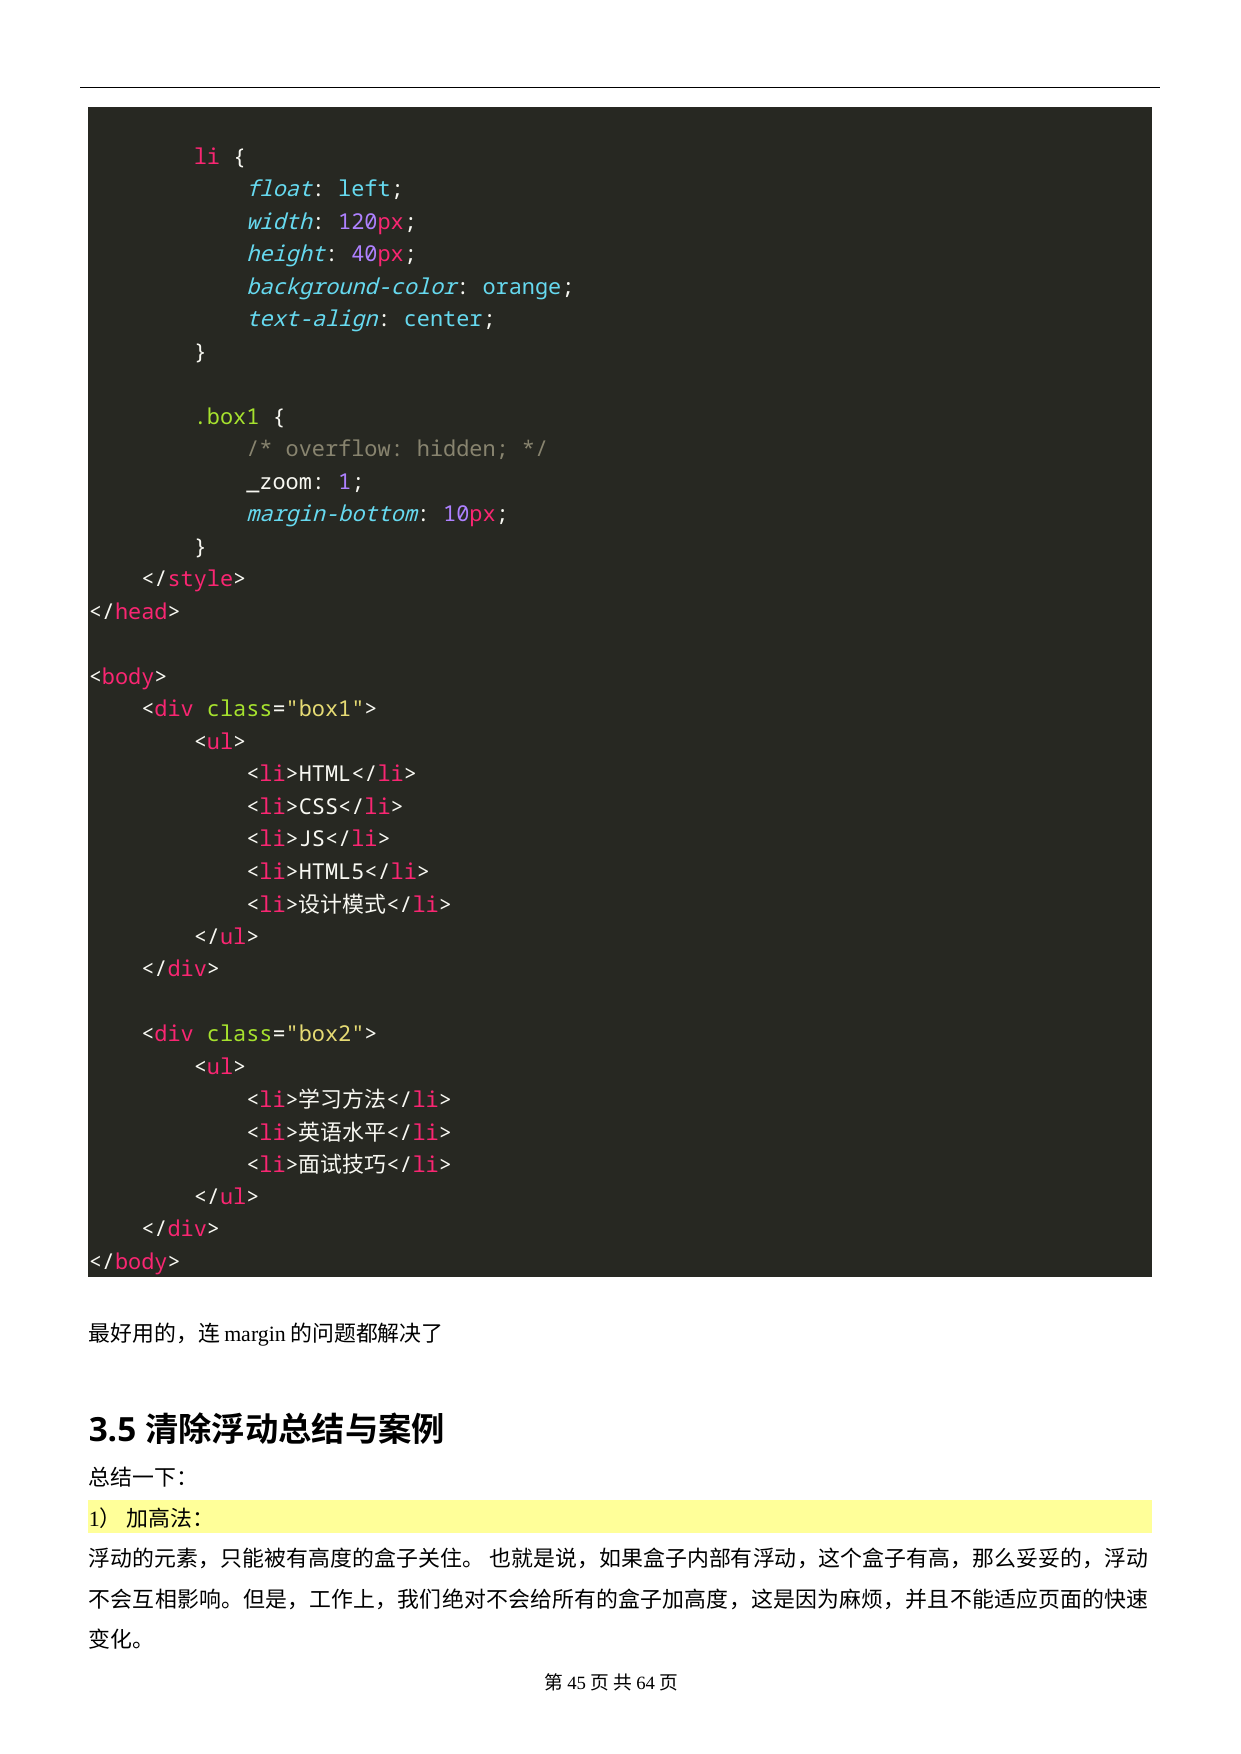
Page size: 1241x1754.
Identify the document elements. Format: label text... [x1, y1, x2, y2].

text </div> [88, 952, 1152, 984]
text li { [88, 139, 1152, 172]
text } [88, 529, 1152, 562]
text <ul> [88, 724, 1152, 757]
text } [88, 334, 1152, 367]
text background-color: orange; [88, 269, 1152, 302]
text .box1 { [88, 399, 1152, 432]
text height: 40px; [88, 237, 1152, 269]
text <li>面试技巧</li> [88, 1147, 1152, 1179]
text 总结一下： [88, 1460, 1152, 1492]
text <div class="box1"> [88, 692, 1152, 724]
text </body> [88, 1244, 1152, 1277]
text <li>HTML5</li> [88, 854, 1152, 887]
text <li>英语水平</li> [88, 1114, 1152, 1147]
text </ul> [88, 1179, 1152, 1212]
text </head> [88, 594, 1152, 627]
text 1） 加高法： [88, 1500, 1152, 1533]
text /* overflow: hidden; */ [88, 432, 1152, 464]
text <li>设计模式</li> [88, 887, 1152, 919]
text <li>JS</li> [88, 822, 1152, 854]
text 浮动的元素，只能被有高度的盒子关住。 也就是说，如果盒子内部有浮动，这个盒子有高，那么妥妥的，浮动不会互相影响。但是，工作上，我们绝对不会给所有的盒子加高度，这是因为麻烦，并且不能适应页面的快速变化。 [88, 1541, 1152, 1654]
text 最好用的，连margin的问题都解决了 [88, 1316, 1152, 1348]
text float: left; [88, 172, 1152, 204]
text <li>学习方法</li> [88, 1082, 1152, 1114]
text <li>HTML</li> [88, 757, 1152, 789]
text <div class="box2"> [88, 1017, 1152, 1049]
text text-align: center; [88, 302, 1152, 334]
text _zoom: 1; [88, 464, 1152, 497]
text </div> [88, 1212, 1152, 1244]
text <li>CSS</li> [88, 789, 1152, 822]
text width: 120px; [88, 204, 1152, 237]
text </style> [88, 562, 1152, 594]
text margin-bottom: 10px; [88, 497, 1152, 529]
text <body> [88, 659, 1152, 692]
text <ul> [88, 1049, 1152, 1082]
text </ul> [88, 919, 1152, 952]
